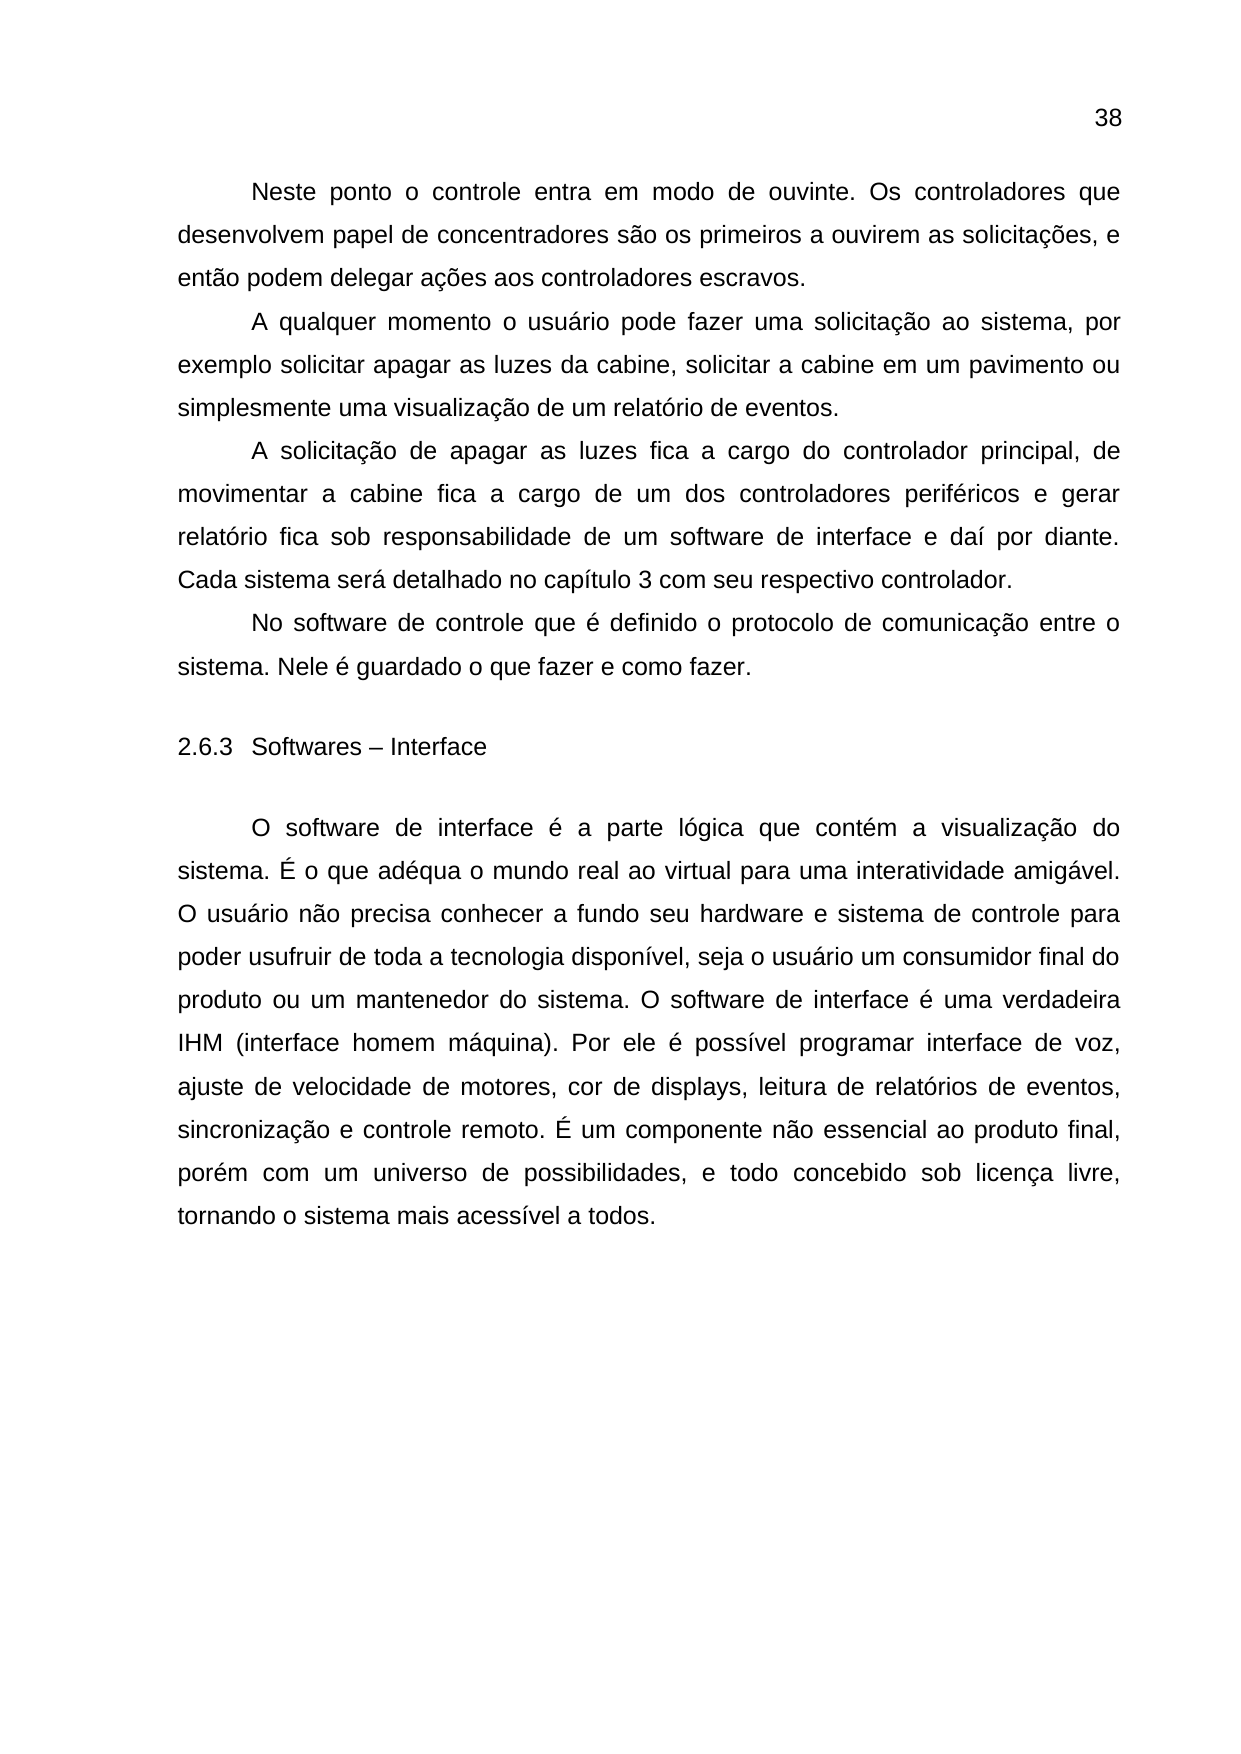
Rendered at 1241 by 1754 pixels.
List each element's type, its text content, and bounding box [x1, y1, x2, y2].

text O software de interface é a parte lógica que contém a visualização do sistema. É o que adéqua o mundo real ao virtual para uma interatividade amigável. O usuário não precisa conhecer a fundo seu hardware e sistema de controle para poder usufruir de toda a tecnologia disponível, seja o usuário um consumidor final do produto ou um mantenedor do sistema. O software de interface é uma verdadeira IHM (interface homem máquina). Por ele é possível programar interface de voz, ajuste de velocidade de motores, cor de displays, leitura de relatórios de eventos, sincronização e controle remoto. É um componente não essencial ao produto final, porém com um universo de possibilidades, e todo concebido sob licença livre, tornando o sistema mais acessível a todos. [177, 813, 1122, 1230]
text A solicitação de apagar as luzes fica a cargo do controlador principal, de movimentar a cabine fica a cargo de um dos controladores periféricos e gerar relatório fica sob responsabilidade de um software de interface e daí por diante. Cada sistema será detalhado no capítulo 3 com seu respectivo controlador. [177, 436, 1122, 594]
text Neste ponto o controle entra em modo de ouvinte. Os controladores que desenvolvem papel de concentradores são os primeiros a ouvirem as solicitações, e então podem delegar ações aos controladores escravos. [177, 177, 1122, 292]
text No software de controle que é definido o protocolo de comunicação entre o sistema. Nele é guardado o que fazer e como fazer. [177, 608, 1122, 680]
subtitle Softwares – Interface [177, 732, 1122, 761]
text A qualquer momento o usuário pode fazer uma solicitação ao sistema, por exemplo solicitar apagar as luzes da cabine, solicitar a cabine em um pavimento ou simplesmente uma visualização de um relatório de eventos. [177, 307, 1122, 422]
